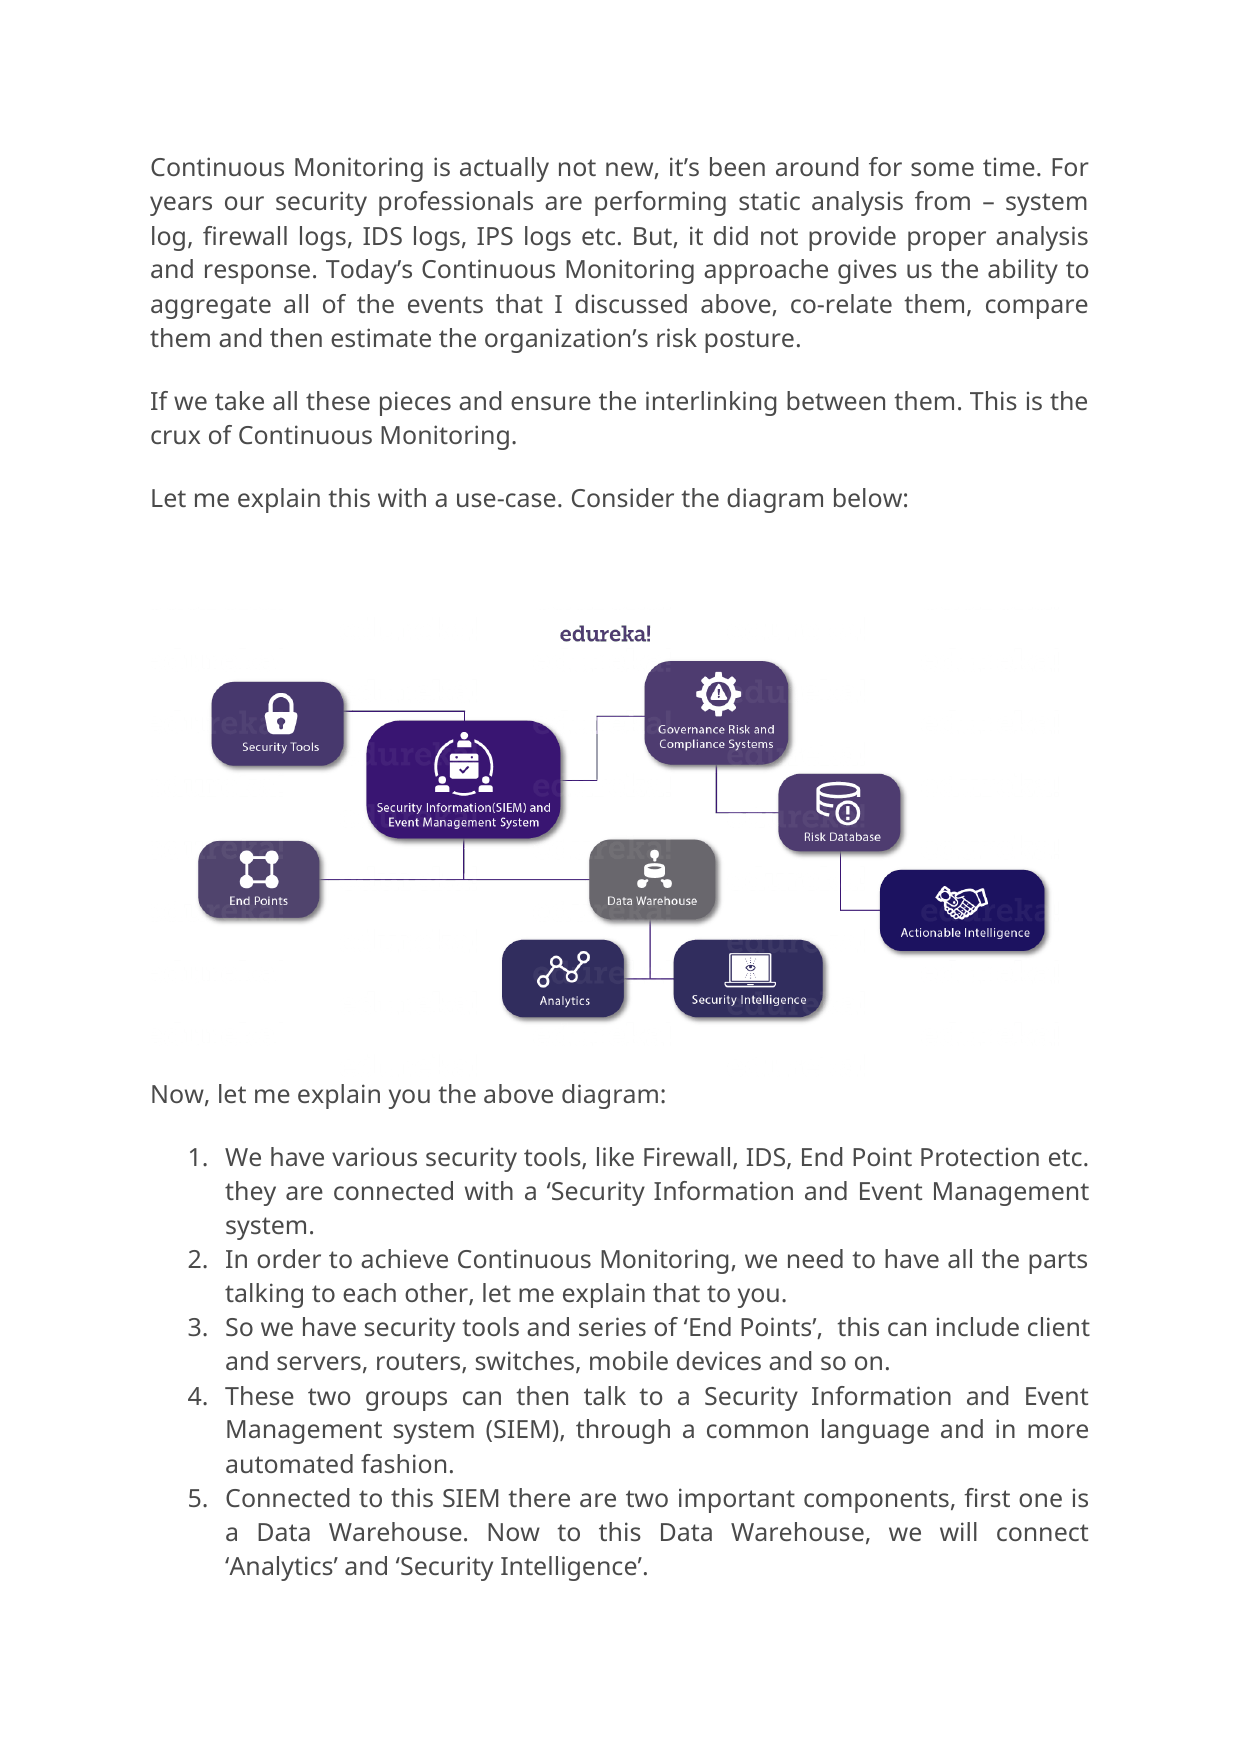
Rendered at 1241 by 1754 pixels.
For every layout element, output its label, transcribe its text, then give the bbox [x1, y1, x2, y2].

list So we have security tools and series of ‘End Points’, this can include client and servers, routers, switches, mobile devices and so on. [187, 1310, 1090, 1378]
list These two groups can then talk to a Security Information and Event Management system (SIEM), through a common language and in more automated fashion. [187, 1378, 1090, 1480]
text Let me explain this with a use-case. Consider the diagram below: [150, 481, 1090, 515]
list Connected to this SIEM there are two important components, first one is a Data Warehouse. Now to this Data Warehouse, we will connect ‘Analytics’ and ‘Security Intelligence’. [187, 1480, 1090, 1582]
picture [150, 607, 1091, 1077]
text Continuous Monitoring is actually not new, it’s been around for some time. For years our security professionals are performing static analysis from – system log, firewall logs, IDS logs, IPS logs etc. But, it did not provide proper analysis and response. Today’s Continuous Monitoring approache gives us the ability to aggregate all of the events that I discussed above, co-relate them, compare them and then estimate the organization’s risk posture. [150, 150, 1090, 354]
list We have various security tools, like Firewall, IDS, End Point Protection etc. they are connected with a ‘Security Information and Event Management system. [187, 1140, 1090, 1242]
text Now, let me explain you the above diagram: [150, 1077, 1090, 1111]
text If we take all these pieces and ensure the interlinking between them. This is the crux of Continuous Monitoring. [150, 383, 1090, 452]
list In order to achieve Continuous Monitoring, we need to have all the parts talking to each other, let me explain that to you. [187, 1242, 1090, 1310]
